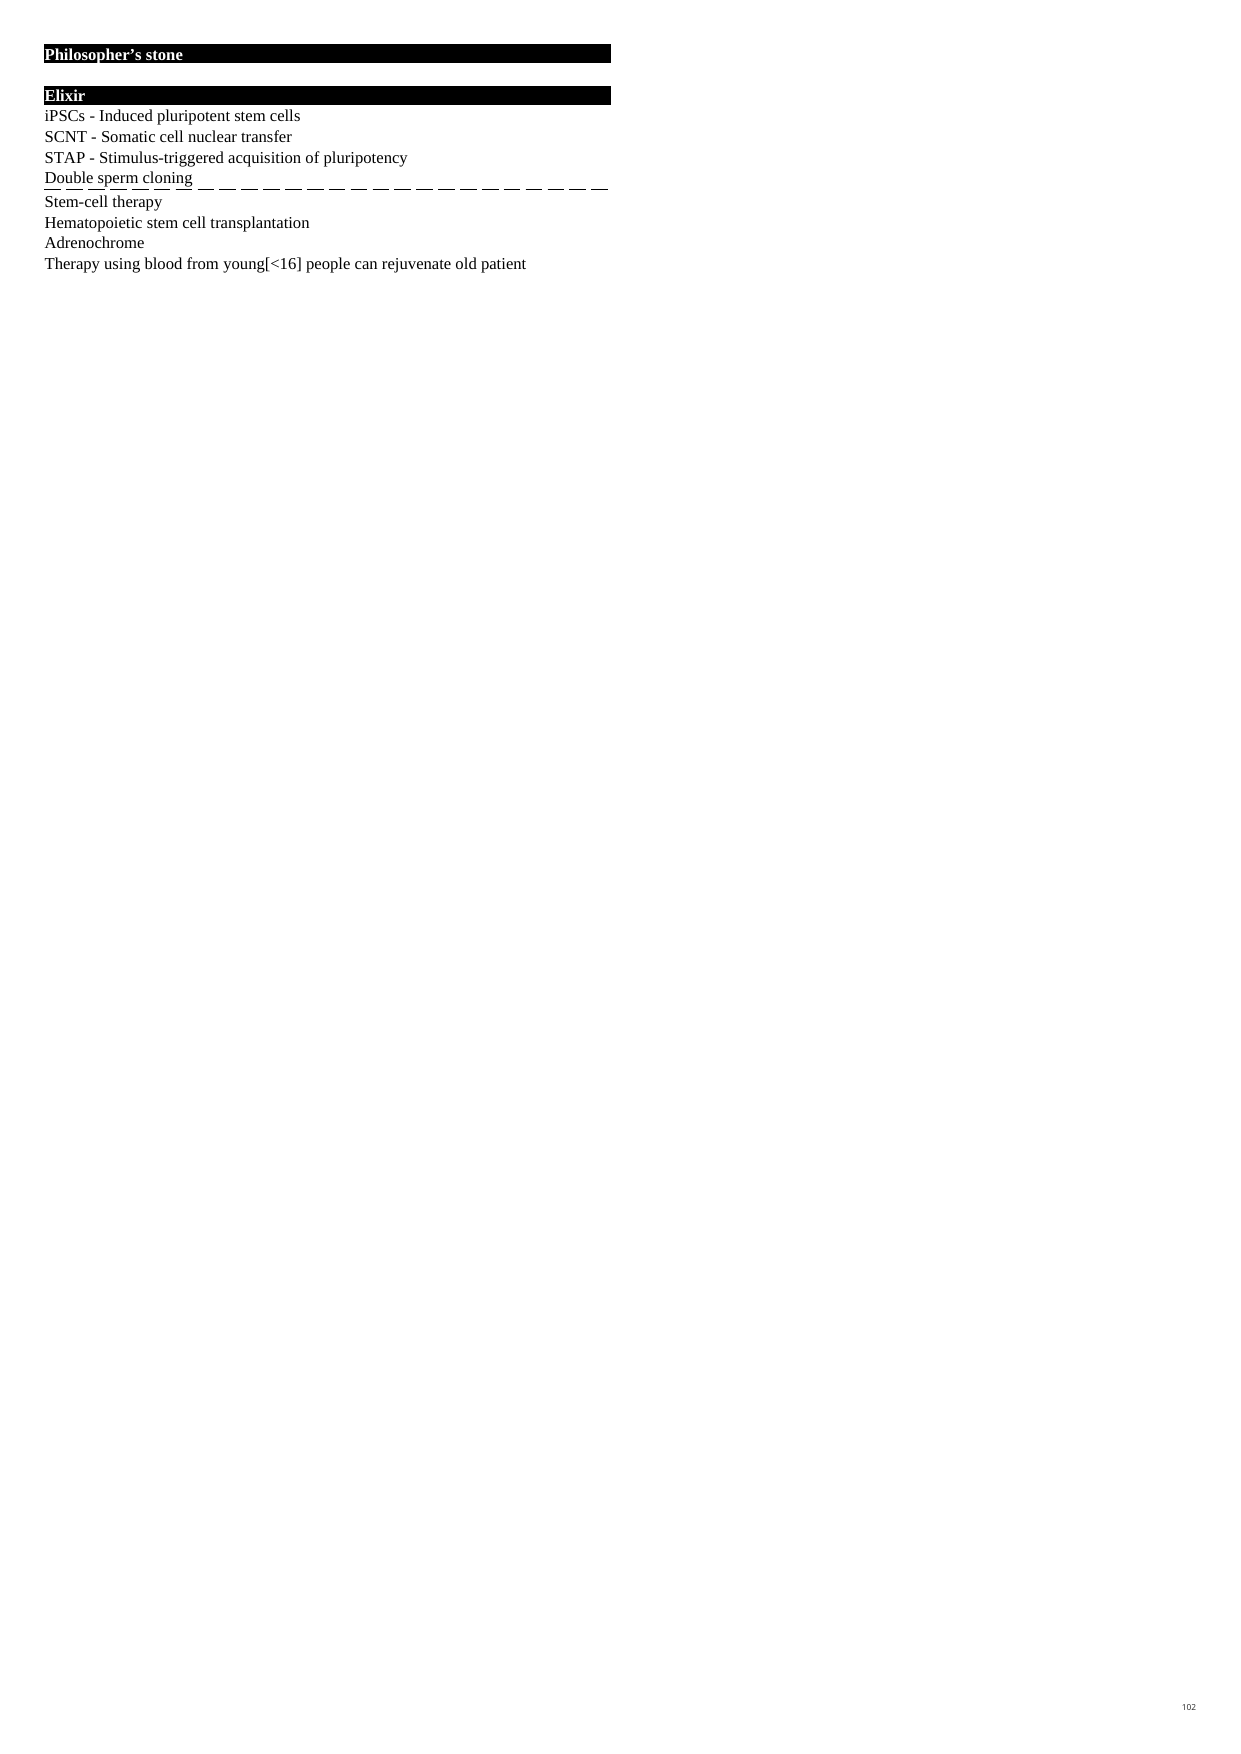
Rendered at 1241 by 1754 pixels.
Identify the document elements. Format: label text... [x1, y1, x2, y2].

text Double sperm cloning [44, 168, 611, 187]
text Stem-cell therapy [44, 189, 611, 211]
text Therapy using blood from young[<16] people can rejuvenate old patient [44, 254, 611, 273]
text SCNT - Somatic cell nuclear transfer [44, 127, 611, 146]
text Hematopoietic stem cell transplantation [44, 212, 611, 232]
subtitle Philosopher’s stone [44, 44, 611, 63]
text iPSCs - Induced pluripotent stem cells [44, 106, 611, 125]
text STAP - Stimulus-triggered acquisition of pluripotency [44, 147, 611, 167]
subtitle Elixir [44, 86, 611, 105]
text Adrenochrome [44, 233, 611, 252]
